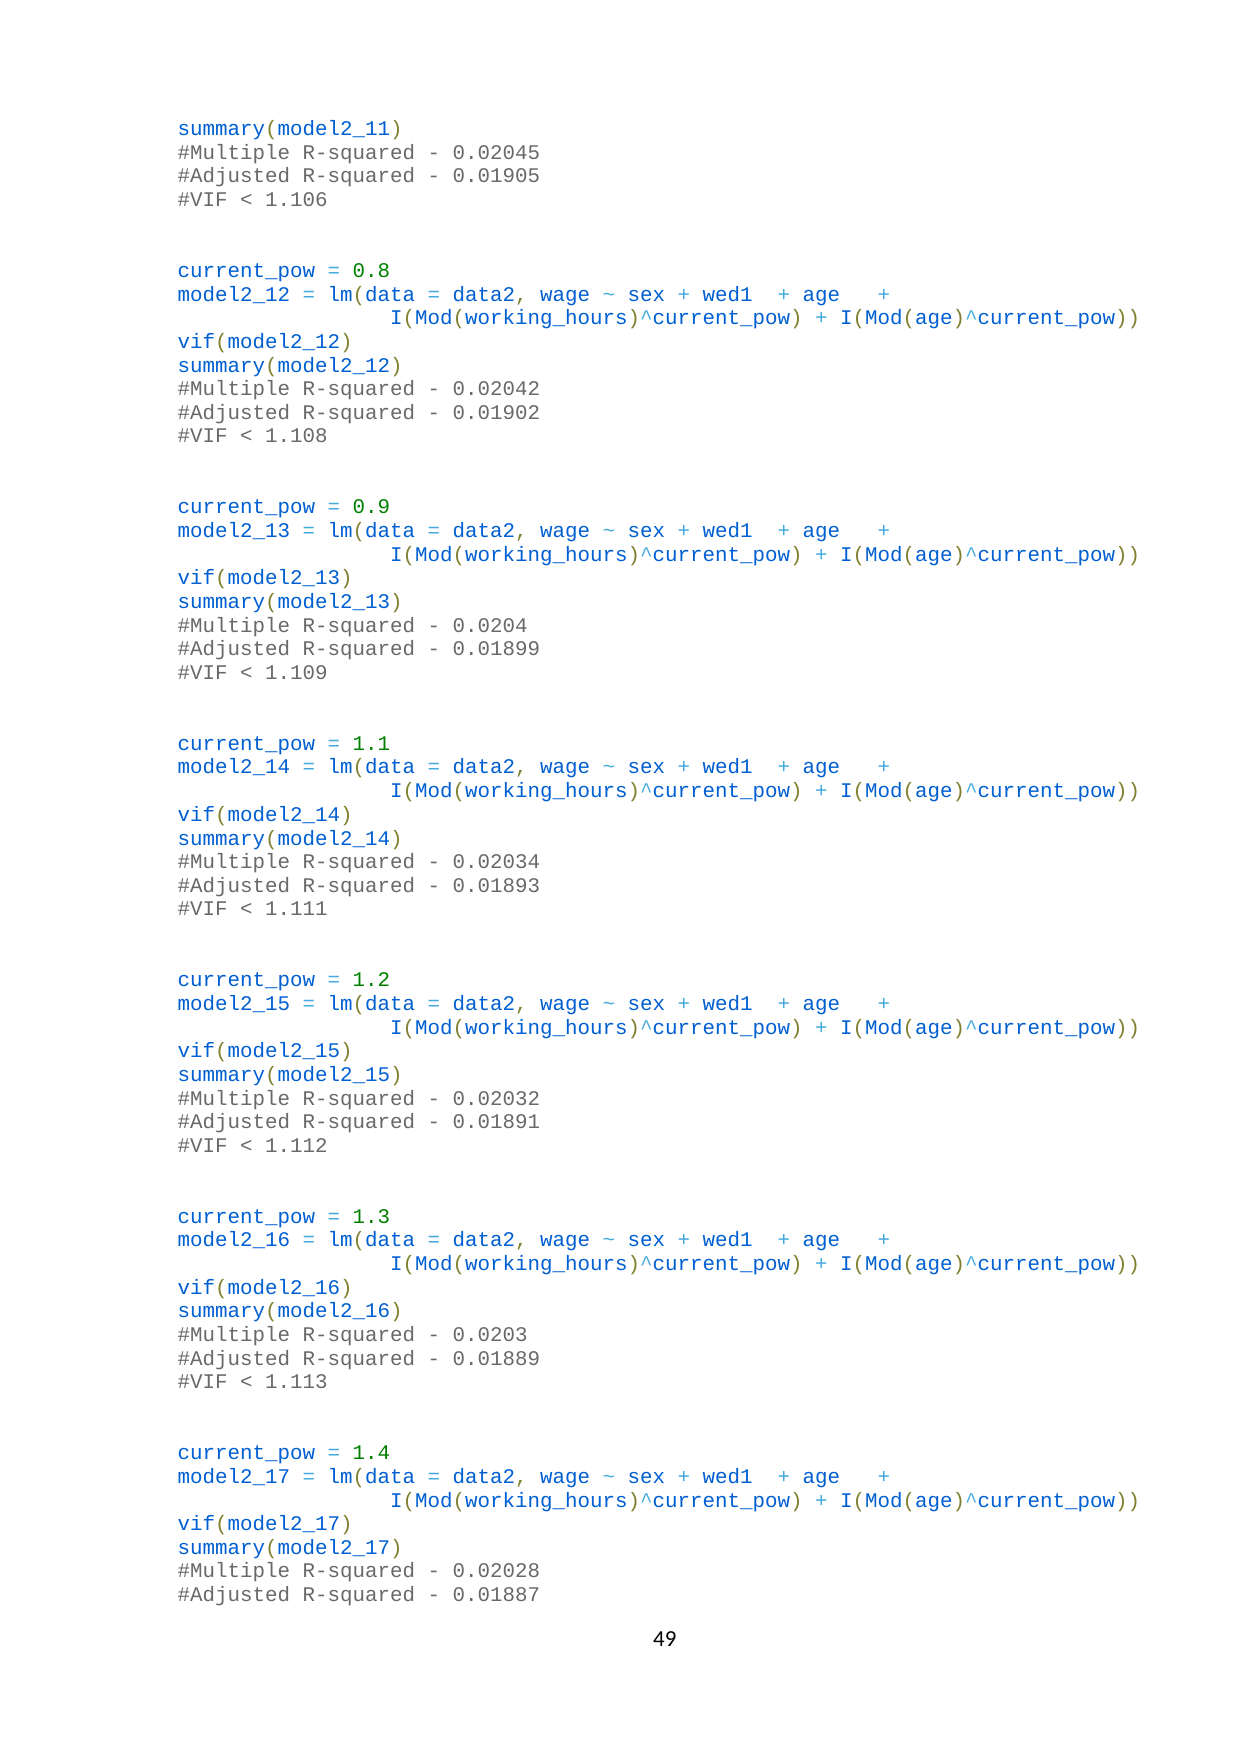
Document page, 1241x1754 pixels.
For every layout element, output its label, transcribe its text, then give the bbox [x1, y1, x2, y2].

text vif(model2_14) [177, 804, 1152, 827]
text #VIF < 1.108 [177, 426, 1152, 449]
text vif(model2_13) [177, 567, 1152, 591]
text #Multiple R-squared - 0.02042 [177, 378, 1152, 402]
text summary(model2_12) [177, 354, 1152, 378]
text I(Mod(working_hours)^current_pow) + I(Mod(age)^current_pow)) [177, 544, 1152, 567]
text model2_15 = lm(data = data2, wage ~ sex + wed1 + age + [177, 993, 1152, 1017]
text #Adjusted R-squared - 0.01899 [177, 638, 1152, 662]
text #Adjusted R-squared - 0.01902 [177, 402, 1152, 426]
text summary(model2_14) [177, 827, 1152, 851]
text I(Mod(working_hours)^current_pow) + I(Mod(age)^current_pow)) [177, 1253, 1152, 1277]
text #VIF < 1.109 [177, 662, 1152, 686]
text #Multiple R-squared - 0.02045 [177, 142, 1152, 165]
text model2_17 = lm(data = data2, wage ~ sex + wed1 + age + [177, 1466, 1152, 1489]
text summary(model2_15) [177, 1064, 1152, 1088]
text summary(model2_11) [177, 118, 1152, 142]
text current_pow = 0.9 [177, 496, 1152, 520]
text summary(model2_13) [177, 591, 1152, 615]
text I(Mod(working_hours)^current_pow) + I(Mod(age)^current_pow)) [177, 780, 1152, 804]
text #Adjusted R-squared - 0.01891 [177, 1111, 1152, 1135]
text #Adjusted R-squared - 0.01887 [177, 1584, 1152, 1608]
text current_pow = 0.8 [177, 260, 1152, 284]
text #VIF < 1.111 [177, 898, 1152, 922]
text current_pow = 1.3 [177, 1206, 1152, 1229]
text #Multiple R-squared - 0.02032 [177, 1088, 1152, 1111]
text #Adjusted R-squared - 0.01889 [177, 1348, 1152, 1371]
text #Multiple R-squared - 0.02028 [177, 1561, 1152, 1584]
text I(Mod(working_hours)^current_pow) + I(Mod(age)^current_pow)) [177, 1017, 1152, 1040]
text #Multiple R-squared - 0.02034 [177, 851, 1152, 875]
text current_pow = 1.4 [177, 1442, 1152, 1466]
text #Multiple R-squared - 0.0204 [177, 615, 1152, 638]
text vif(model2_12) [177, 331, 1152, 354]
text current_pow = 1.1 [177, 733, 1152, 757]
text current_pow = 1.2 [177, 969, 1152, 993]
text I(Mod(working_hours)^current_pow) + I(Mod(age)^current_pow)) [177, 307, 1152, 331]
text #VIF < 1.106 [177, 189, 1152, 213]
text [177, 1489, 1152, 1513]
text summary(model2_16) [177, 1300, 1152, 1324]
text summary(model2_17) [177, 1537, 1152, 1561]
text model2_13 = lm(data = data2, wage ~ sex + wed1 + age + [177, 520, 1152, 544]
text model2_12 = lm(data = data2, wage ~ sex + wed1 + age + [177, 284, 1152, 307]
text #Adjusted R-squared - 0.01905 [177, 165, 1152, 189]
text #VIF < 1.112 [177, 1135, 1152, 1158]
text #VIF < 1.113 [177, 1371, 1152, 1395]
text vif(model2_17) [177, 1513, 1152, 1537]
text model2_14 = lm(data = data2, wage ~ sex + wed1 + age + [177, 757, 1152, 780]
text vif(model2_16) [177, 1277, 1152, 1300]
text #Multiple R-squared - 0.0203 [177, 1324, 1152, 1348]
text model2_16 = lm(data = data2, wage ~ sex + wed1 + age + [177, 1229, 1152, 1253]
text #Adjusted R-squared - 0.01893 [177, 875, 1152, 898]
text vif(model2_15) [177, 1040, 1152, 1064]
